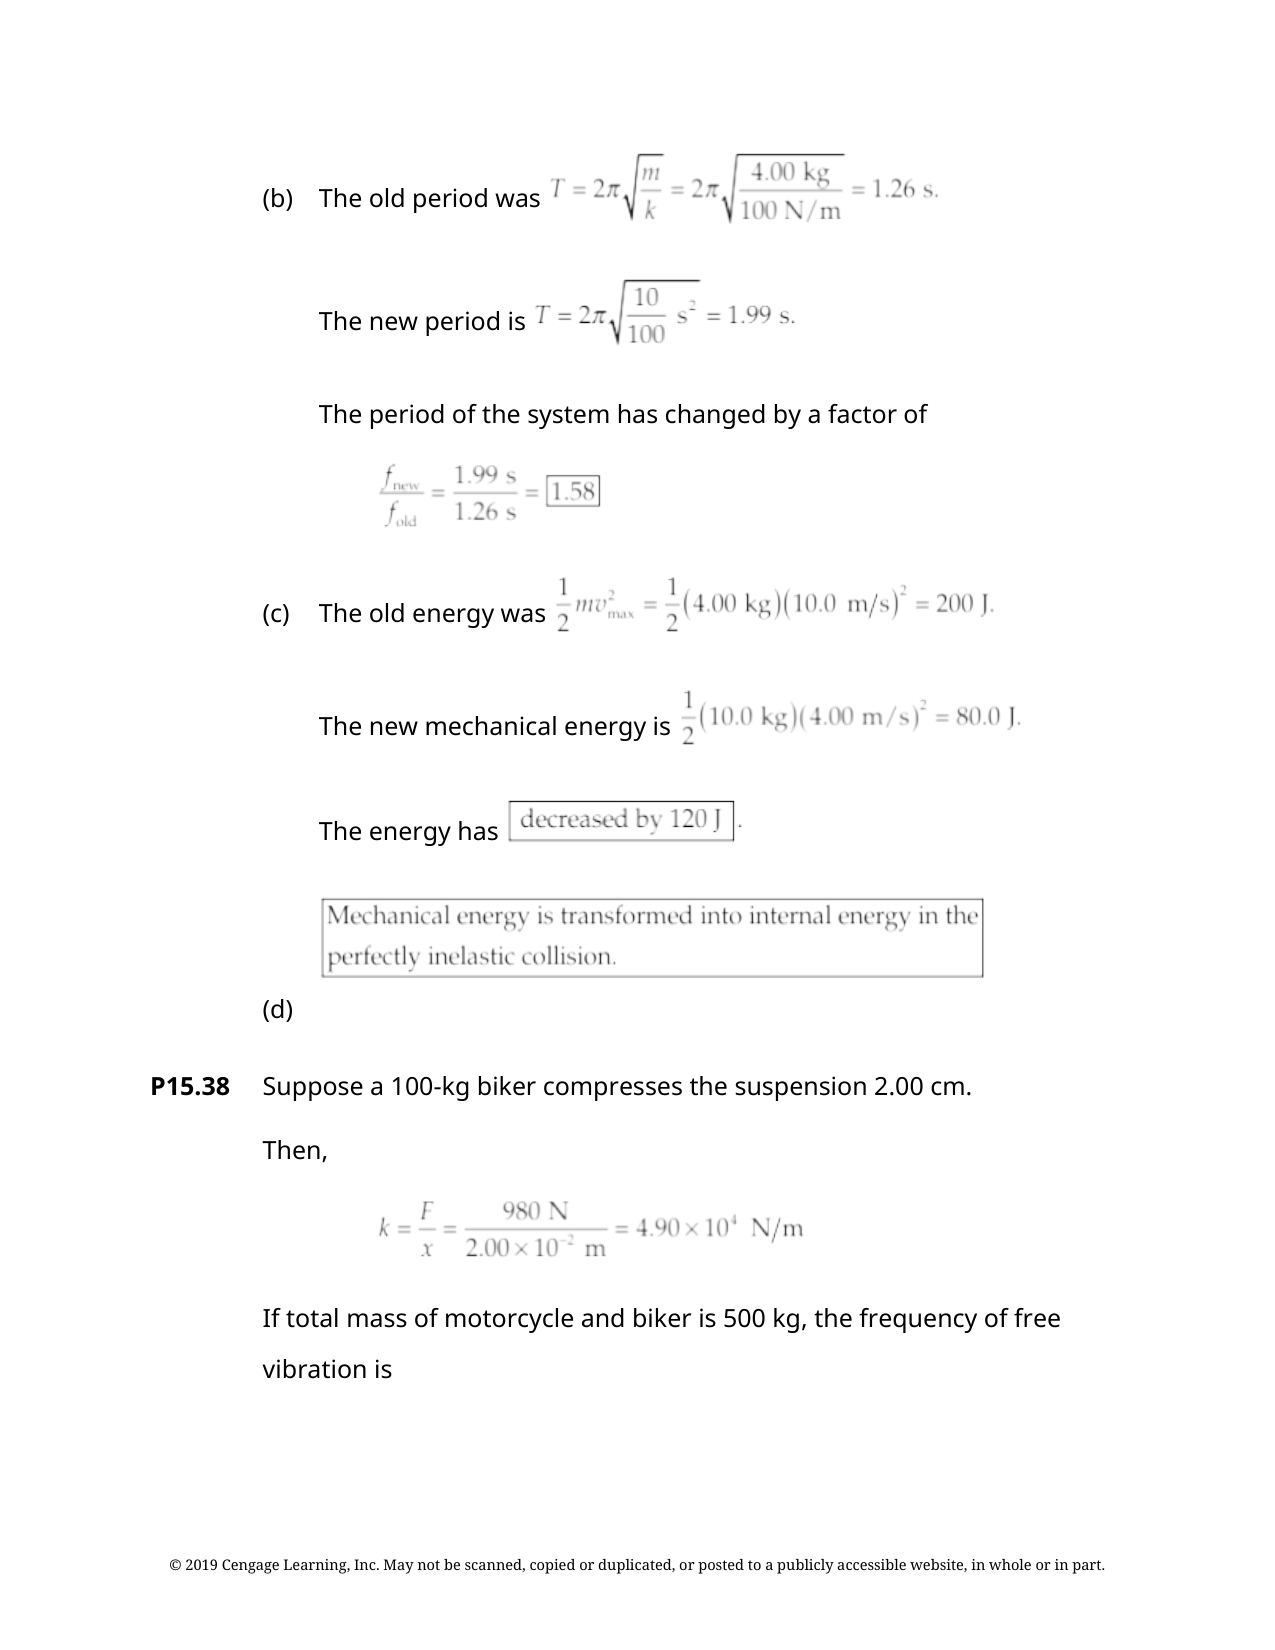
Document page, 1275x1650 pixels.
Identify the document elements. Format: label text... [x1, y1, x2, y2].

text (c) The old energy was [150, 572, 1125, 655]
text (b) The old period was [150, 150, 1125, 246]
text Then, [150, 1132, 1125, 1166]
text P15.38 Suppose a 100-kg biker compresses the suspension 2.00 cm. [150, 1069, 1125, 1103]
text The new mechanical energy is [150, 684, 1125, 767]
text The energy has [150, 797, 1125, 865]
text The period of the system has changed by a factor of [150, 396, 1125, 431]
text (d) [150, 895, 1125, 1026]
text If total mass of motorcycle and biker is 500 kg, the frequency of free vibration is [150, 1301, 1125, 1386]
text The new period is [150, 275, 1125, 367]
